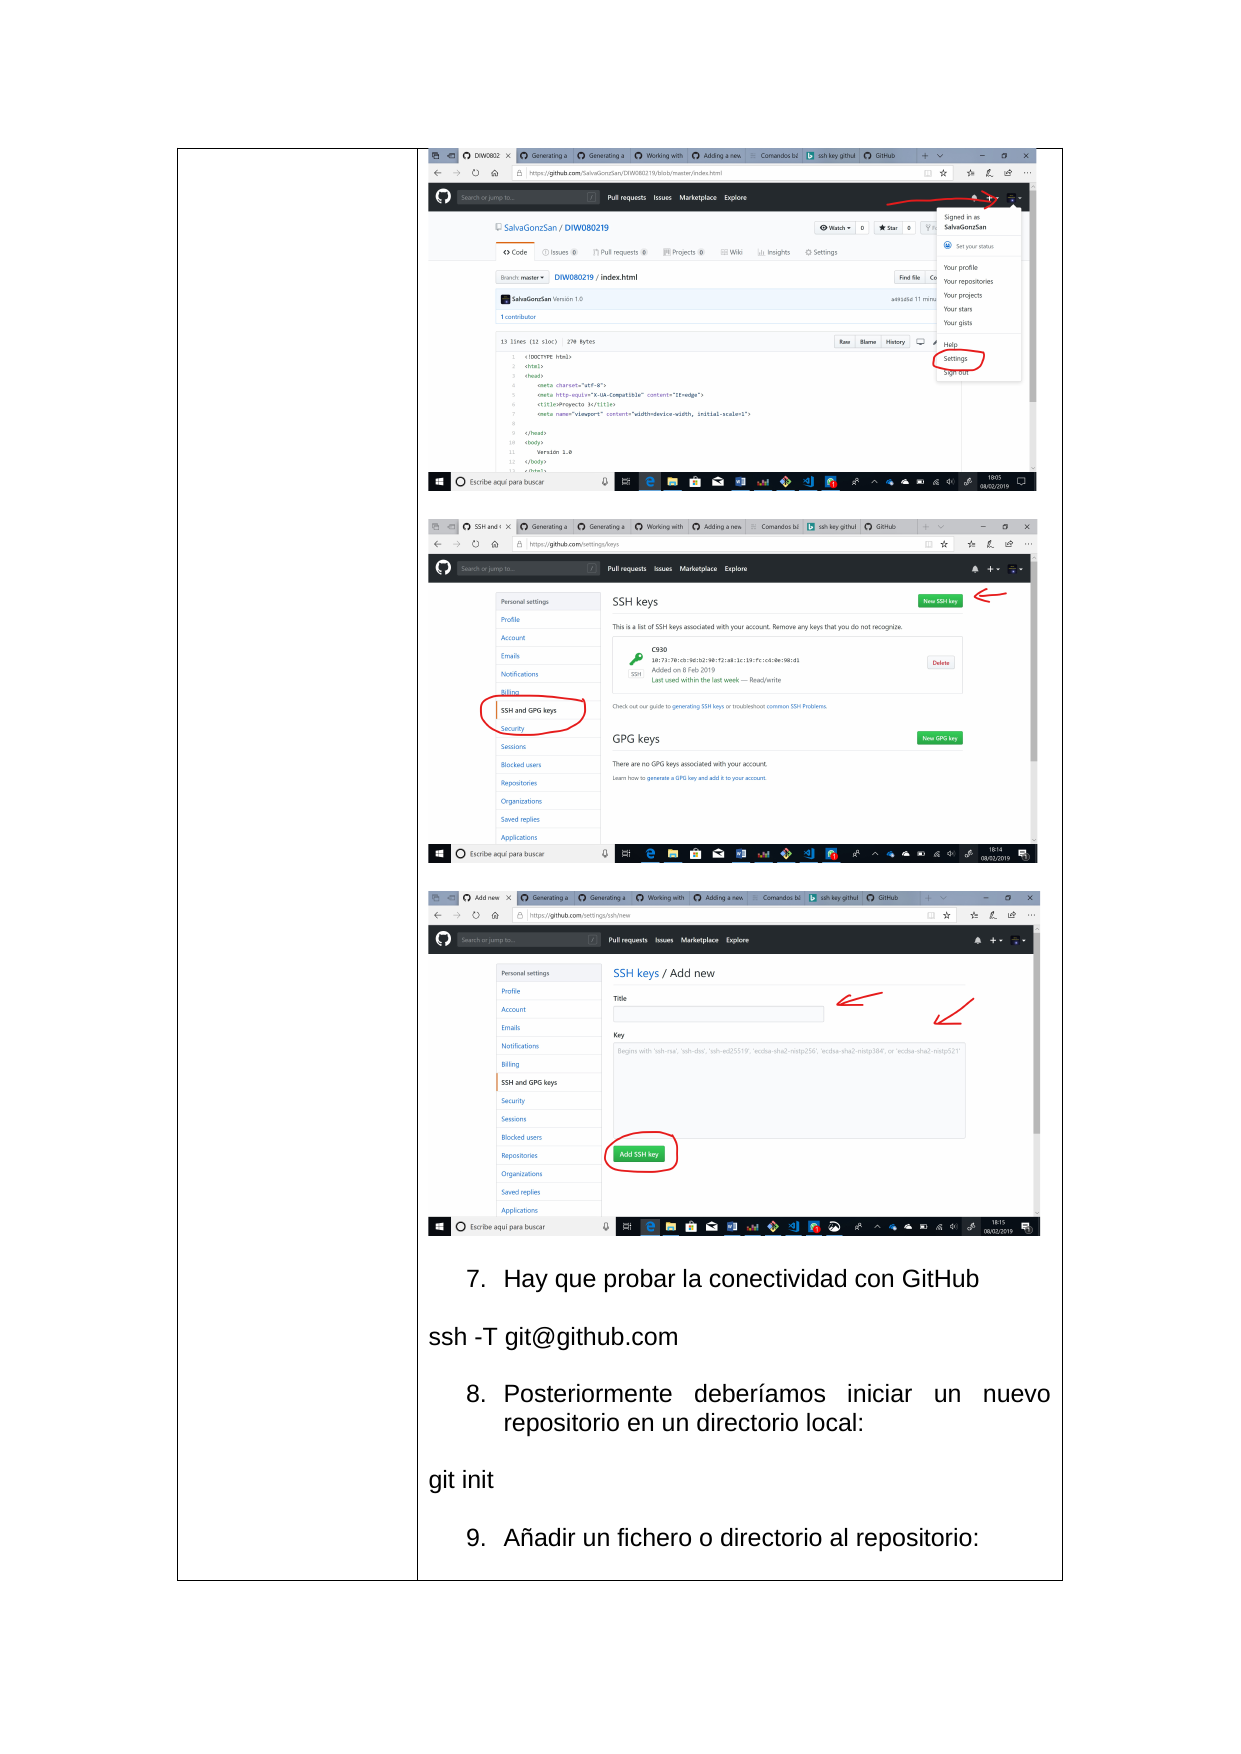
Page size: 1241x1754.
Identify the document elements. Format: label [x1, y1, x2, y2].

picture [428, 148, 1037, 491]
picture [428, 891, 1041, 1236]
picture [428, 519, 1038, 863]
table_cell [178, 149, 417, 1580]
table_cell [418, 149, 1062, 1580]
